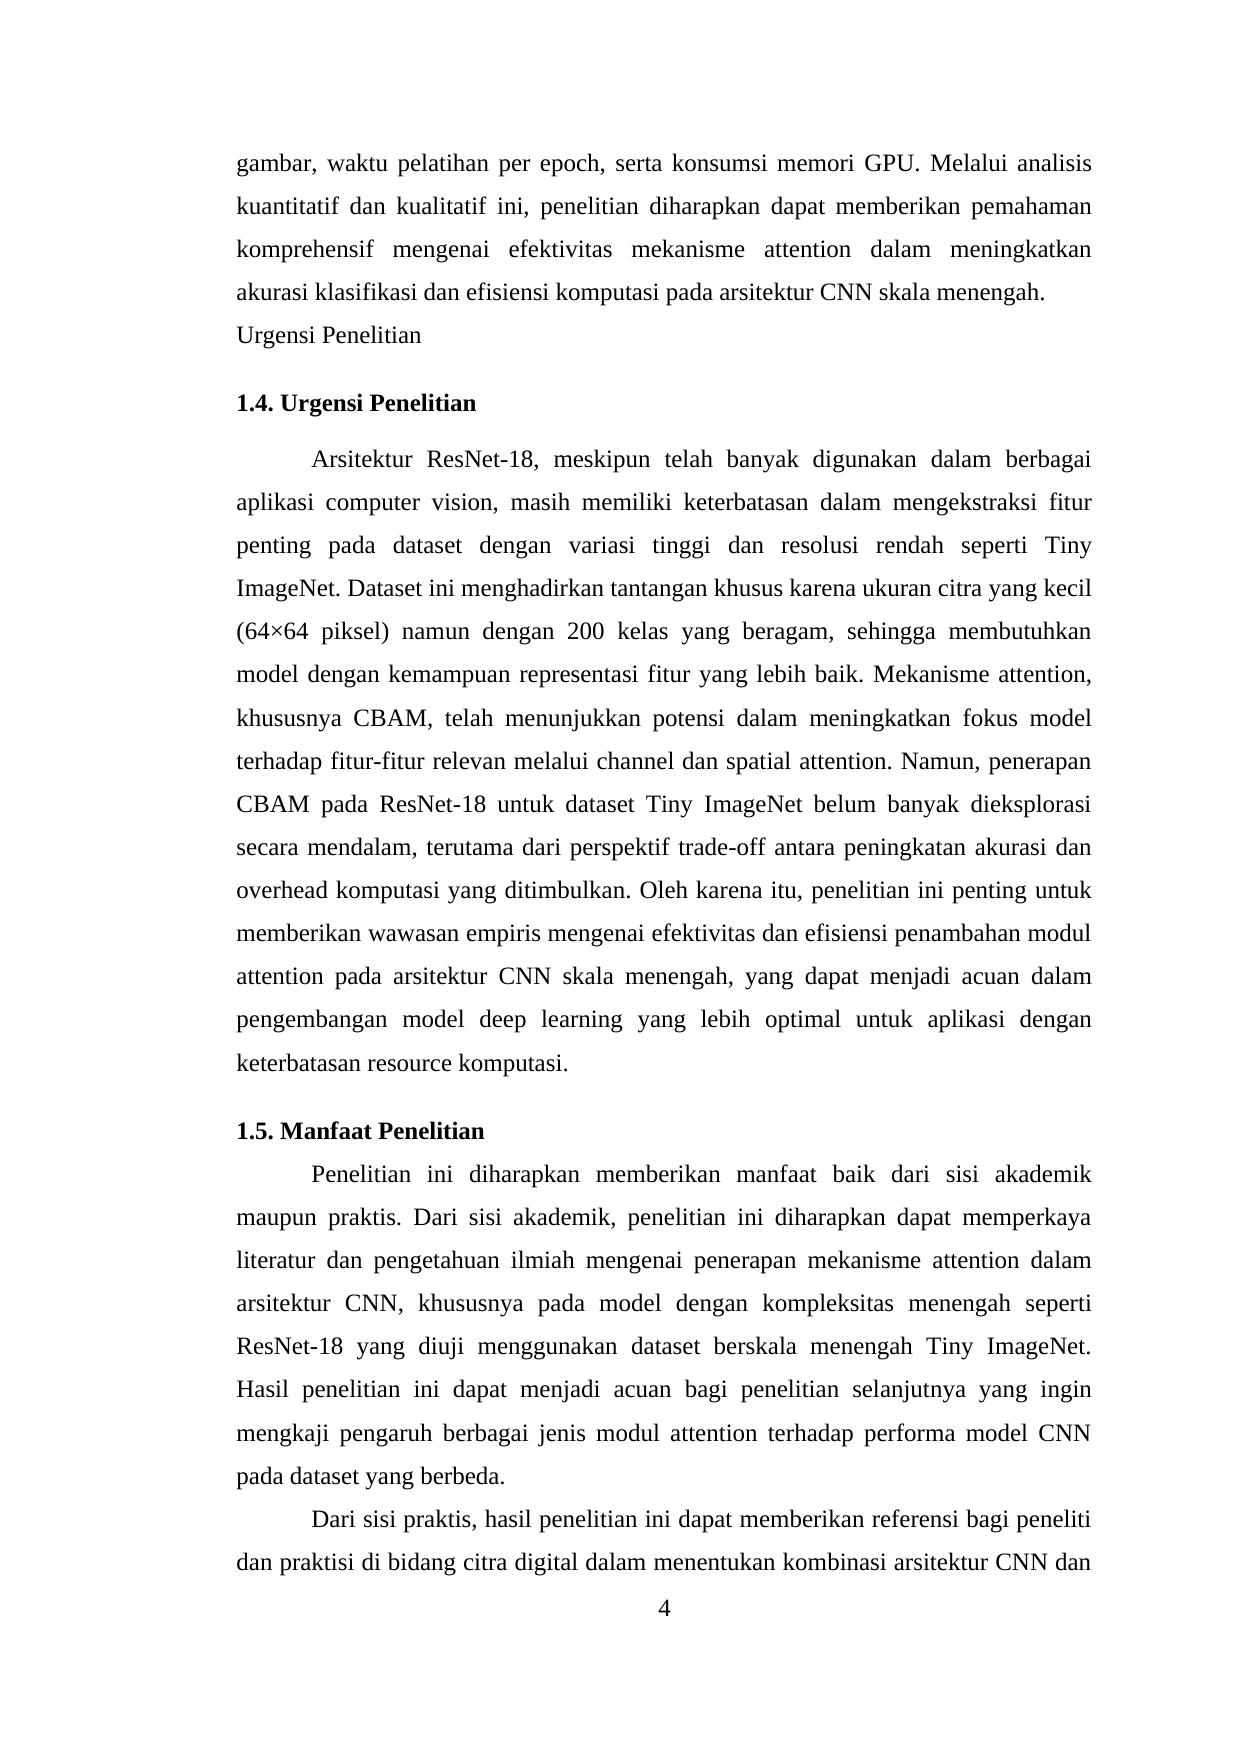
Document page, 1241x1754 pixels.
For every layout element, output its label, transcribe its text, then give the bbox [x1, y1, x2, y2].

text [236, 1504, 1092, 1576]
text Urgensi Penelitian [236, 320, 1092, 349]
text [236, 148, 1092, 306]
subtitle 1.4. Urgensi Penelitian [236, 388, 1092, 417]
text Penelitian ini diharapkan memberikan manfaat baik dari sisi akademik maupun praktis. Dari sisi akademik, penelitian ini diharapkan dapat memperkaya literatur dan pengetahuan ilmiah mengenai penerapan mekanisme attention dalam arsitektur CNN, khususnya pada model dengan kompleksitas menengah seperti ResNet-18 yang diuji menggunakan dataset berskala menengah Tiny ImageNet. Hasil penelitian ini dapat menjadi acuan bagi penelitian selanjutnya yang ingin mengkaji pengaruh berbagai jenis modul attention terhadap performa model CNN pada dataset yang berbeda. [236, 1159, 1092, 1489]
text Arsitektur ResNet-18, meskipun telah banyak digunakan dalam berbagai aplikasi computer vision, masih memiliki keterbatasan dalam mengekstraksi fitur penting pada dataset dengan variasi tinggi dan resolusi rendah seperti Tiny ImageNet. Dataset ini menghadirkan tantangan khusus karena ukuran citra yang kecil (64×64 piksel) namun dengan 200 kelas yang beragam, sehingga membutuhkan model dengan kemampuan representasi fitur yang lebih baik. Mekanisme attention, khususnya CBAM, telah menunjukkan potensi dalam meningkatkan fokus model terhadap fitur-fitur relevan melalui channel dan spatial attention. Namun, penerapan CBAM pada ResNet-18 untuk dataset Tiny ImageNet belum banyak dieksplorasi secara mendalam, terutama dari perspektif trade-off antara peningkatan akurasi dan overhead komputasi yang ditimbulkan. Oleh karena itu, penelitian ini penting untuk memberikan wawasan empiris mengenai efektivitas dan efisiensi penambahan modul attention pada arsitektur CNN skala menengah, yang dapat menjadi acuan dalam pengembangan model deep learning yang lebih optimal untuk aplikasi dengan keterbatasan resource komputasi. [236, 444, 1092, 1076]
subtitle 1.5. Manfaat Penelitian [236, 1116, 1092, 1144]
